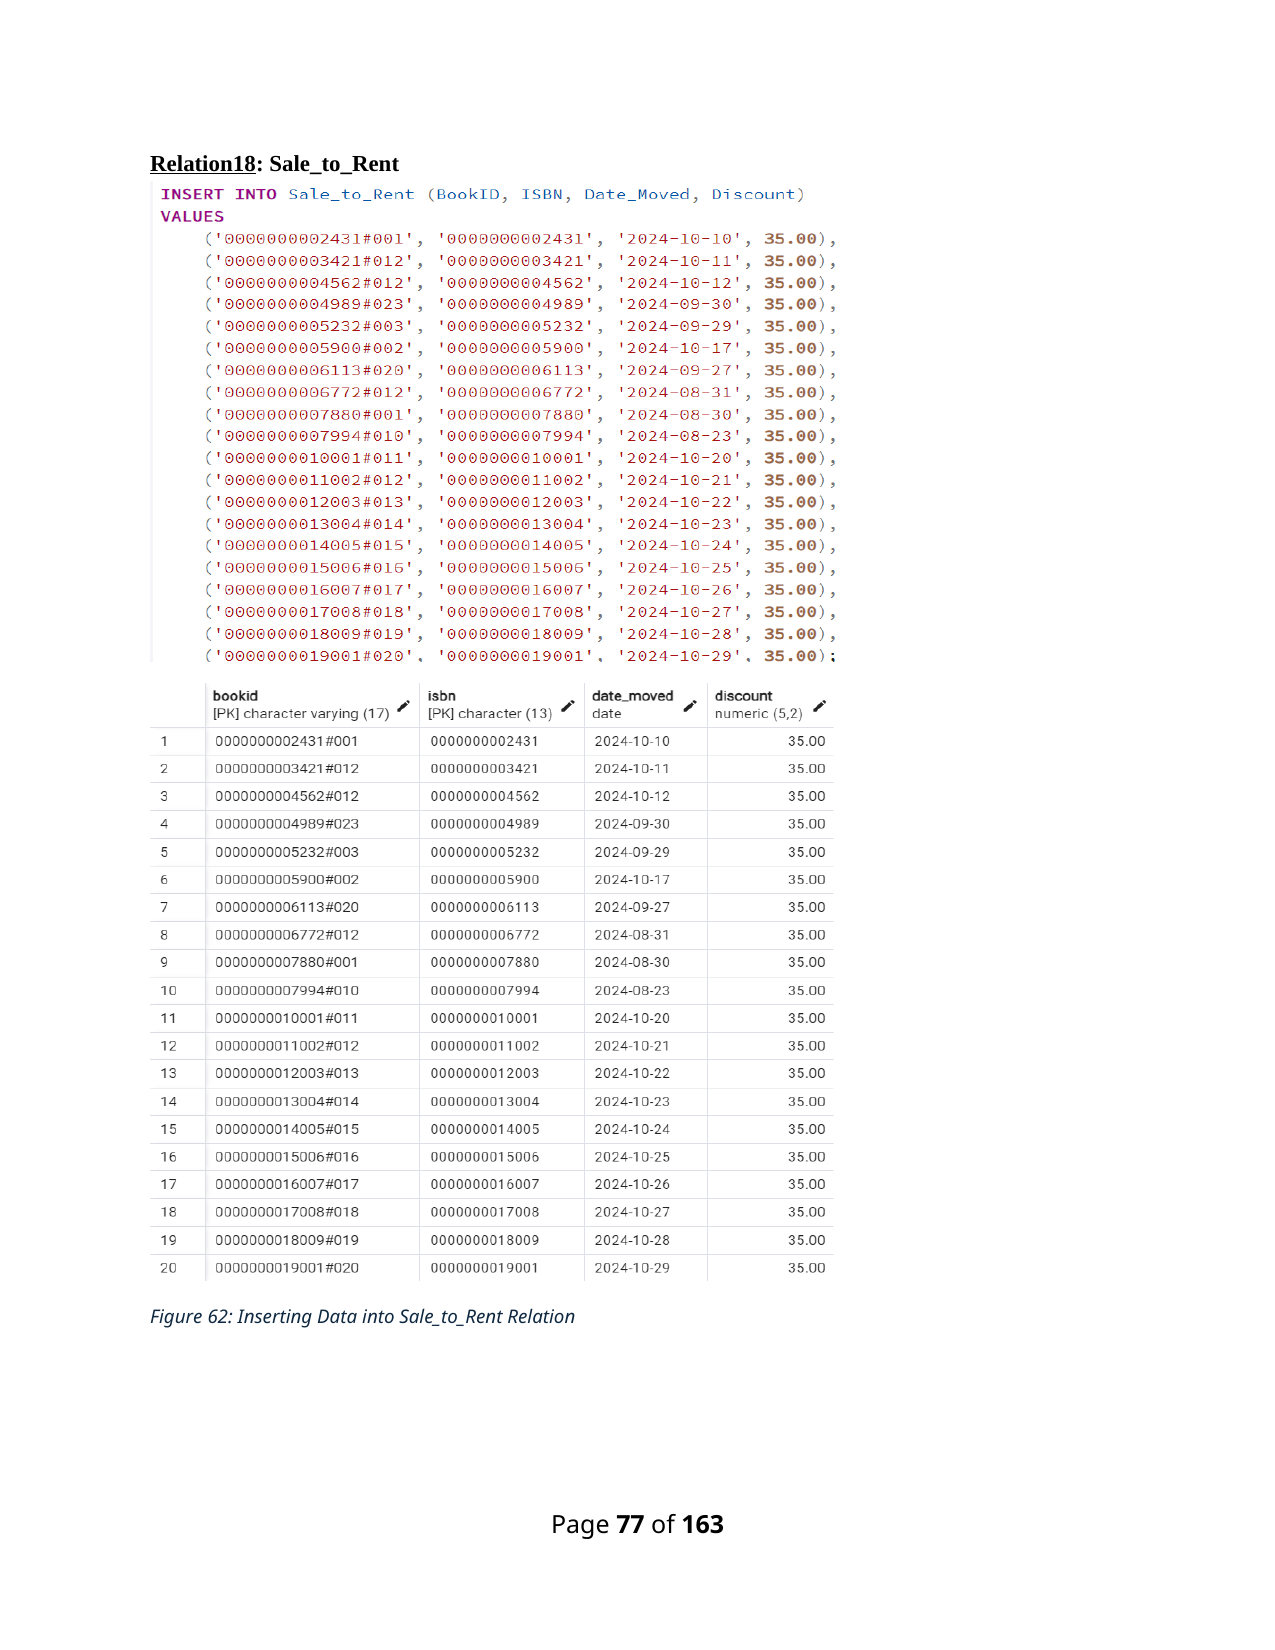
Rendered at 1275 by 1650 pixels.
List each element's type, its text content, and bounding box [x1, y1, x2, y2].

text Figure 62: Inserting Data into Sale_to_Rent Relation [150, 1303, 1125, 1328]
picture [150, 683, 834, 1281]
picture [150, 181, 897, 662]
